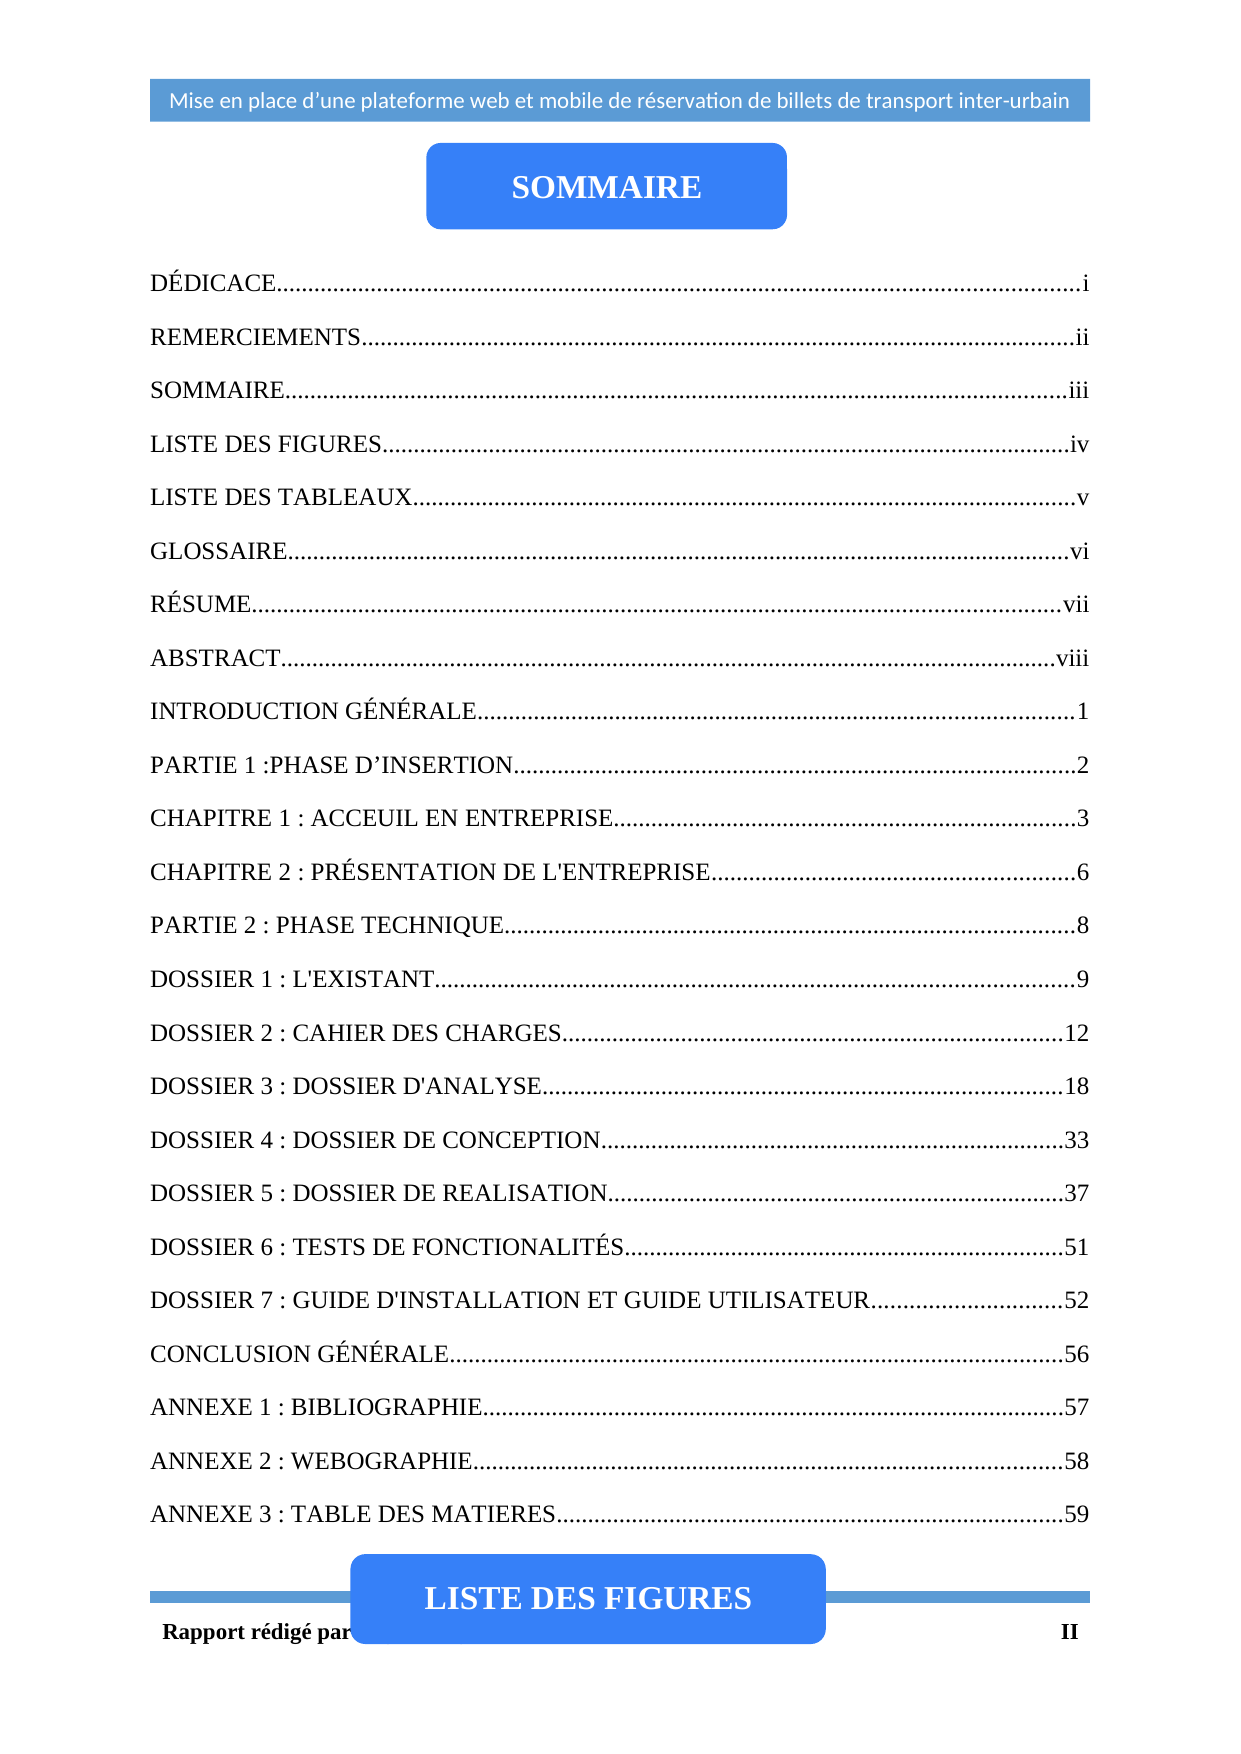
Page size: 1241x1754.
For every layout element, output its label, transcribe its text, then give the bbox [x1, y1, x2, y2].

text DOSSIER 7 : GUIDE D'INSTALLATION ET GUIDE UTILISATEUR 52 [150, 1285, 1090, 1314]
text CHAPITRE 1 : ACCEUIL EN ENTREPRISE 3 [150, 803, 1090, 832]
text DOSSIER 3 : DOSSIER D'ANALYSE 18 [150, 1071, 1090, 1100]
text ANNEXE 1 : BIBLIOGRAPHIE 57 [150, 1392, 1090, 1421]
text DÉDICACE i [150, 268, 1090, 297]
text RÉSUME vii [150, 589, 1090, 618]
text DOSSIER 4 : DOSSIER DE CONCEPTION 33 [150, 1125, 1090, 1153]
text DOSSIER 1 : L'EXISTANT 9 [150, 964, 1090, 993]
text CHAPITRE 2 : PRÉSENTATION DE L'ENTREPRISE 6 [150, 857, 1090, 886]
text GLOSSAIRE vi [150, 536, 1090, 564]
text ANNEXE 2 : WEBOGRAPHIE 58 [150, 1446, 1090, 1475]
text REMERCIEMENTS ii [150, 322, 1090, 350]
text ABSTRACT viii [150, 643, 1090, 672]
text DOSSIER 5 : DOSSIER DE REALISATION 37 [150, 1178, 1090, 1207]
text LISTE DES FIGURES iv [150, 429, 1090, 457]
text LISTE DES TABLEAUX v [150, 482, 1090, 511]
text DOSSIER 2 : CAHIER DES CHARGES 12 [150, 1018, 1090, 1046]
text PARTIE 1 :PHASE D’INSERTION 2 [150, 750, 1090, 779]
text DOSSIER 6 : TESTS DE FONCTIONALITÉS 51 [150, 1232, 1090, 1261]
text ANNEXE 3 : TABLE DES MATIERES 59 [150, 1499, 1090, 1528]
text SOMMAIRE iii [150, 375, 1090, 404]
text INTRODUCTION GÉNÉRALE 1 [150, 696, 1090, 725]
text PARTIE 2 : PHASE TECHNIQUE 8 [150, 911, 1090, 939]
text CONCLUSION GÉNÉRALE 56 [150, 1339, 1090, 1368]
